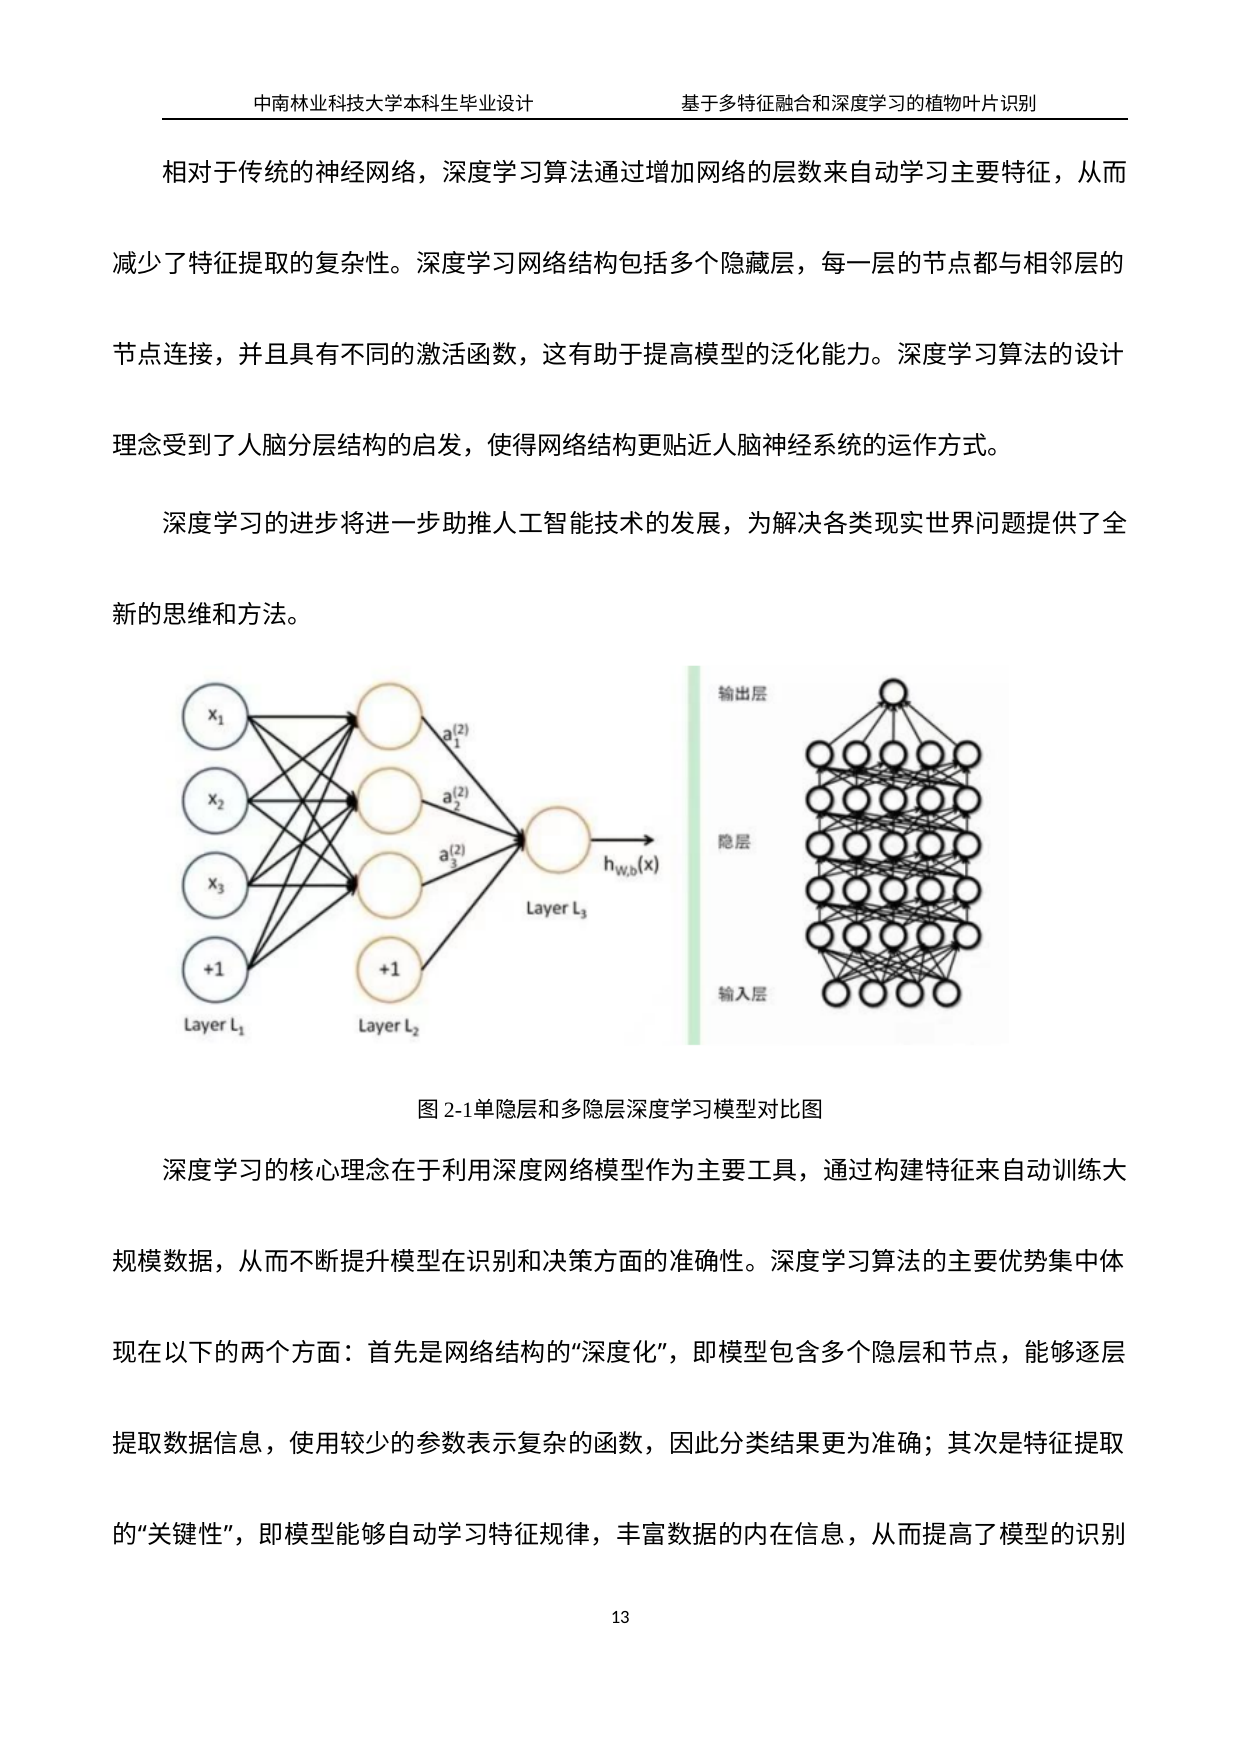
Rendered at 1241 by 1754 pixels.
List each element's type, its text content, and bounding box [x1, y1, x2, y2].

text 深度学习的进步将进一步助推人工智能技术的发展，为解决各类现实世界问题提供了全新的思维和方法。 [112, 490, 1128, 646]
picture [156, 660, 1079, 1055]
text 图2-1单隐层和多隐层深度学习模型对比图 [112, 1093, 1128, 1126]
text 相对于传统的神经网络，深度学习算法通过增加网络的层数来自动学习主要特征，从而减少了特征提取的复杂性。深度学习网络结构包括多个隐藏层，每一层的节点都与相邻层的节点连接，并且具有不同的激活函数，这有助于提高模型的泛化能力。深度学习算法的设计理念受到了人脑分层结构的启发，使得网络结构更贴近人脑神经系统的运作方式。 [112, 139, 1128, 477]
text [112, 1137, 1128, 1566]
